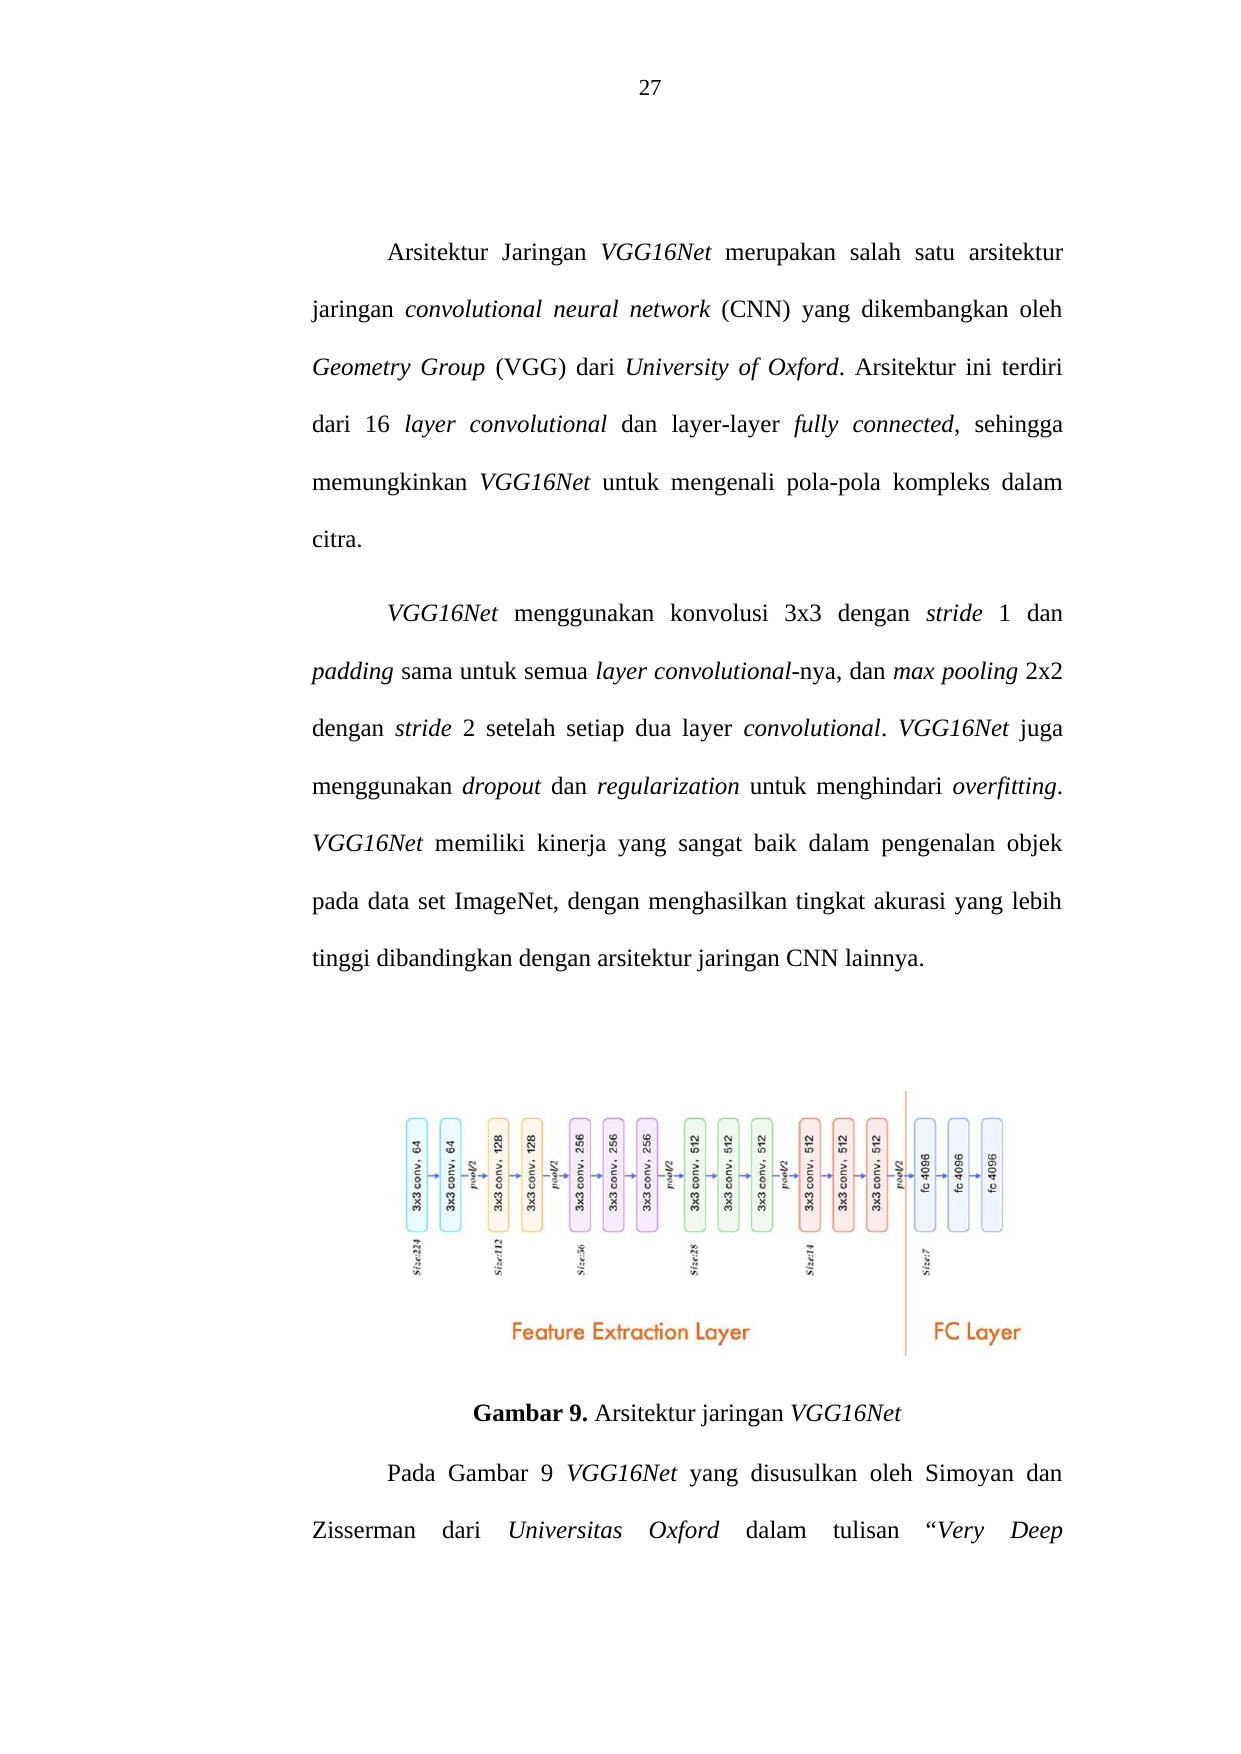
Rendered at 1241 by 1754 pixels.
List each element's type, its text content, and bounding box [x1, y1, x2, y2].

picture [386, 1091, 1045, 1356]
text Gambar 9. Arsitektur jaringan VGG16Net [311, 1398, 1063, 1427]
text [312, 1458, 1063, 1544]
text VGG16Net menggunakan konvolusi 3x3 dengan stride 1 dan padding sama untuk semua layer convolutional-nya, dan max pooling 2x2 dengan stride 2 setelah setiap dua layer convolutional. VGG16Net juga menggunakan dropout dan regularization untuk menghindari overfitting. VGG16Net memiliki kinerja yang sangat baik dalam pengenalan objek pada data set ImageNet, dengan menghasilkan tingkat akurasi yang lebih tinggi dibandingkan dengan arsitektur jaringan CNN lainnya. [312, 598, 1063, 972]
text Arsitektur Jaringan VGG16Net merupakan salah satu arsitektur jaringan convolutional neural network (CNN) yang dikembangkan oleh Geometry Group (VGG) dari University of Oxford. Arsitektur ini terdiri dari 16 layer convolutional dan layer-layer fully connected, sehingga memungkinkan VGG16Net untuk mengenali pola-pola kompleks dalam citra. [312, 237, 1063, 553]
